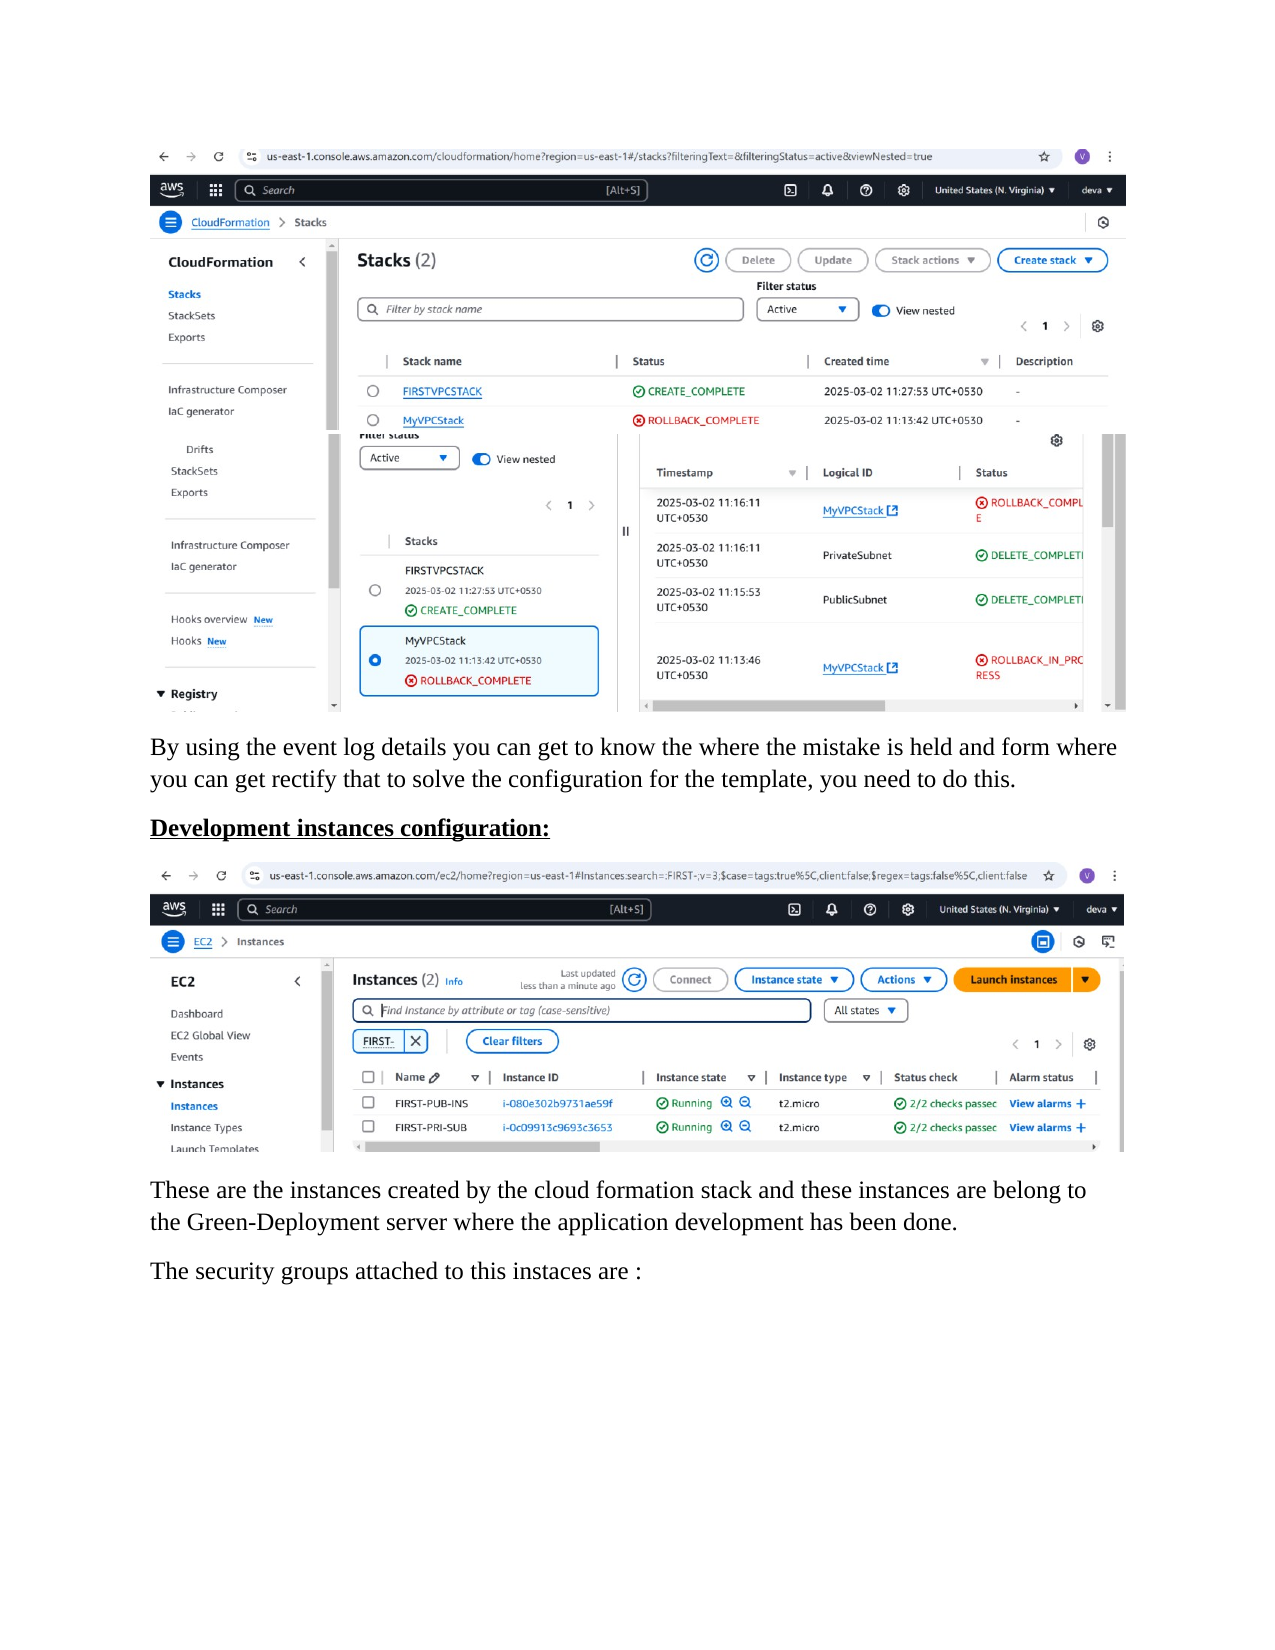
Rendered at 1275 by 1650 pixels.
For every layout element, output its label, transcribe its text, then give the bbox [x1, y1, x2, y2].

picture [156, 434, 1126, 712]
subtitle Development instances configuration: [150, 813, 1200, 842]
text The security groups attached to this instaces are : [150, 1256, 1200, 1285]
picture [150, 862, 1124, 1152]
picture [150, 149, 1126, 430]
text By using the event log details you can get to know the where the mistake is held and form where you can get rectify that to solve the configuration for the template, you need to do this. [150, 732, 1120, 793]
